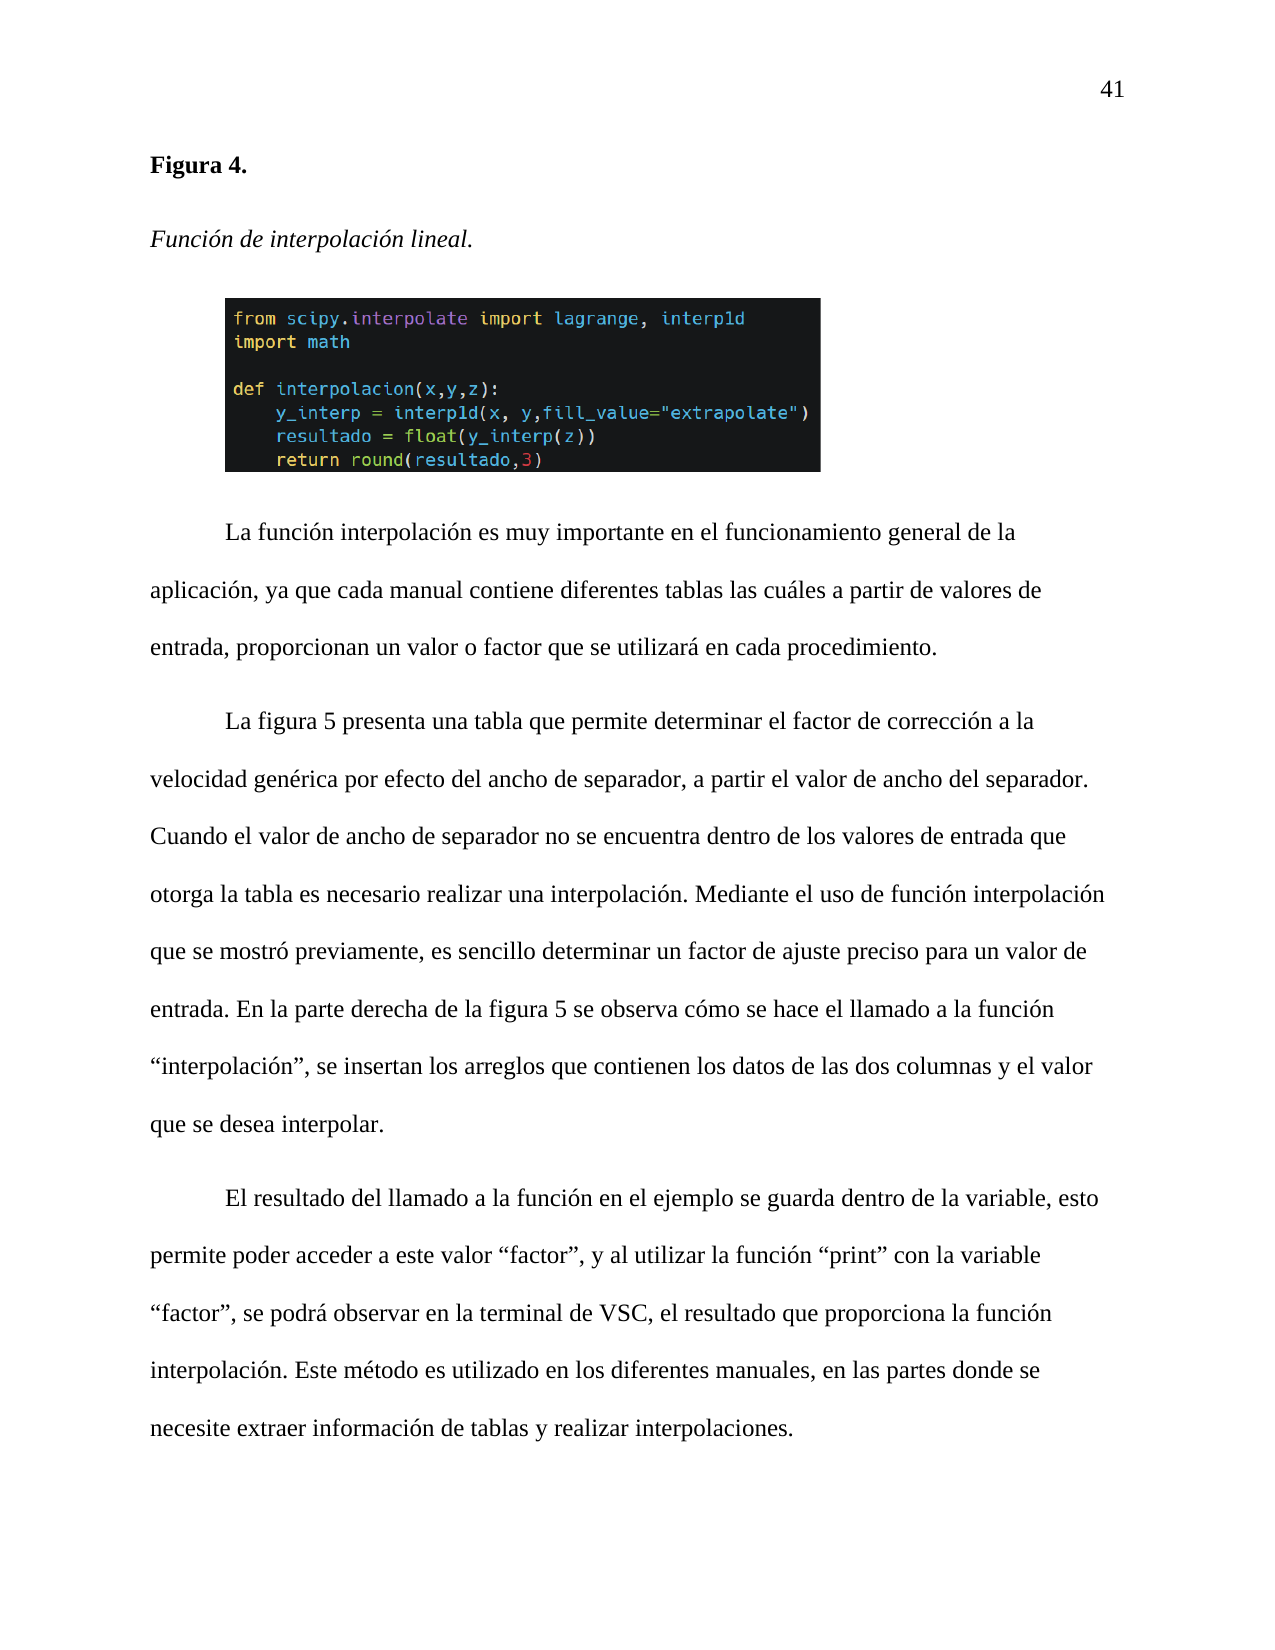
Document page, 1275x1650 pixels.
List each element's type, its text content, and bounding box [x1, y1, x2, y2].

subtitle Figura 4. [150, 150, 1125, 179]
text Función de interpolación lineal. [150, 224, 1125, 253]
text El resultado del llamado a la función en el ejemplo se guarda dentro de la variable, esto permite poder acceder a este valor “factor”, y al utilizar la función “print” con la variable “factor”, se podrá observar en la terminal de VSC, el resultado que proporciona la función interpolación. Este método es utilizado en los diferentes manuales, en las partes donde se necesite extraer información de tablas y realizar interpolaciones.Principio del formulario [150, 1183, 1125, 1442]
text La figura 5 presenta una tabla que permite determinar el factor de corrección a la velocidad genérica por efecto del ancho de separador, a partir el valor de ancho del separador. Cuando el valor de ancho de separador no se encuentra dentro de los valores de entrada que otorga la tabla es necesario realizar una interpolación. Mediante el uso de función interpolación que se mostró previamente, es sencillo determinar un factor de ajuste preciso para un valor de entrada. En la parte derecha de la figura 5 se observa cómo se hace el llamado a la función “interpolación”, se insertan los arreglos que contienen los datos de las dos columnas y el valor que se desea interpolar. [150, 706, 1125, 1138]
text La función interpolación es muy importante en el funcionamiento general de la aplicación, ya que cada manual contiene diferentes tablas las cuáles a partir de valores de entrada, proporcionan un valor o factor que se utilizará en cada procedimiento. [150, 517, 1125, 661]
picture [225, 298, 821, 472]
